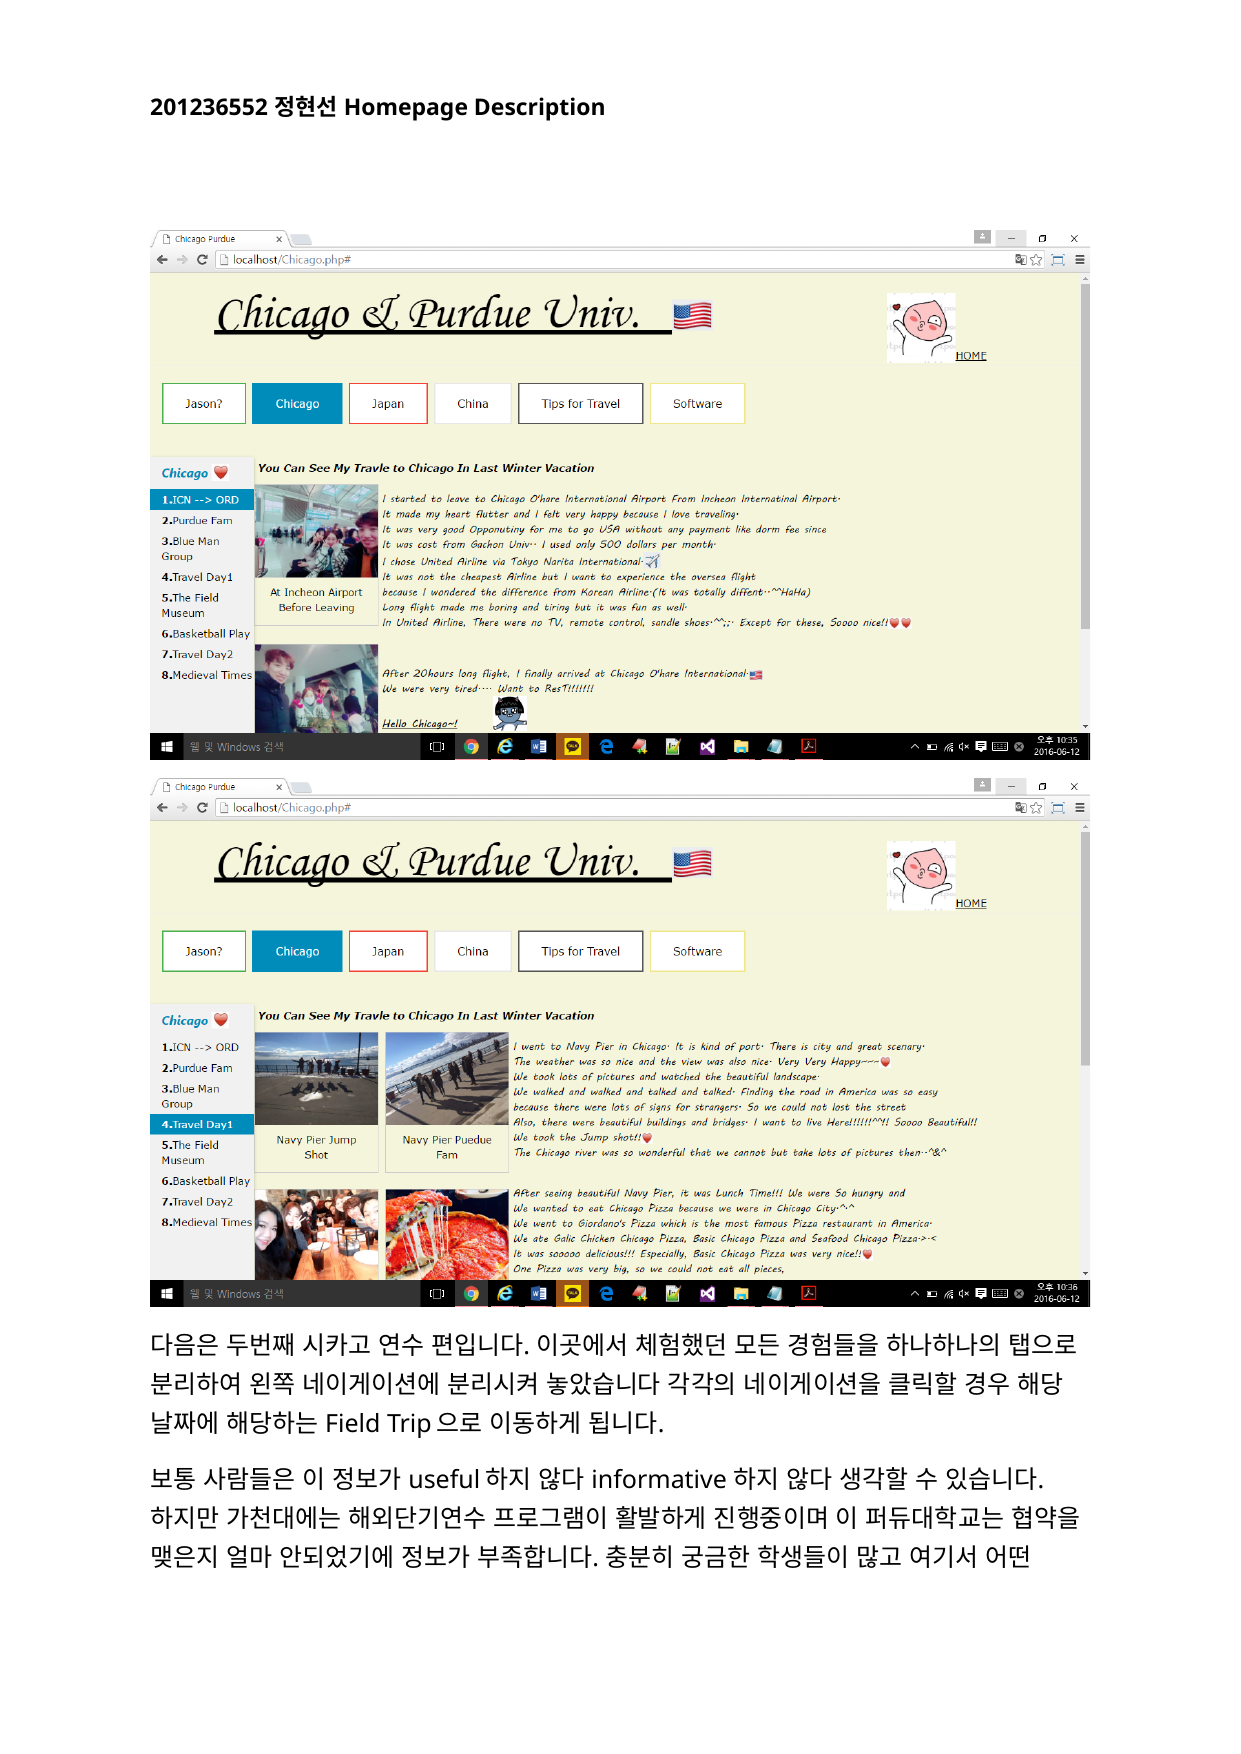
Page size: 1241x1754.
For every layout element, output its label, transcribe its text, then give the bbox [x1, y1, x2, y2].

text 다음은 두번째 시카고 연수 편입니다. 이곳에서 체험했던 모든 경험들을 하나하나의 탭으로 분리하여 왼쪽 네이게이션에 분리시켜 놓았습니다 각각의 네이게이션을 클릭할 경우 해당 날짜에 해당하는 Field Trip으로 이동하게 됩니다. [150, 1326, 1090, 1440]
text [150, 1459, 1090, 1574]
picture [150, 778, 1091, 1307]
picture [150, 230, 1091, 760]
